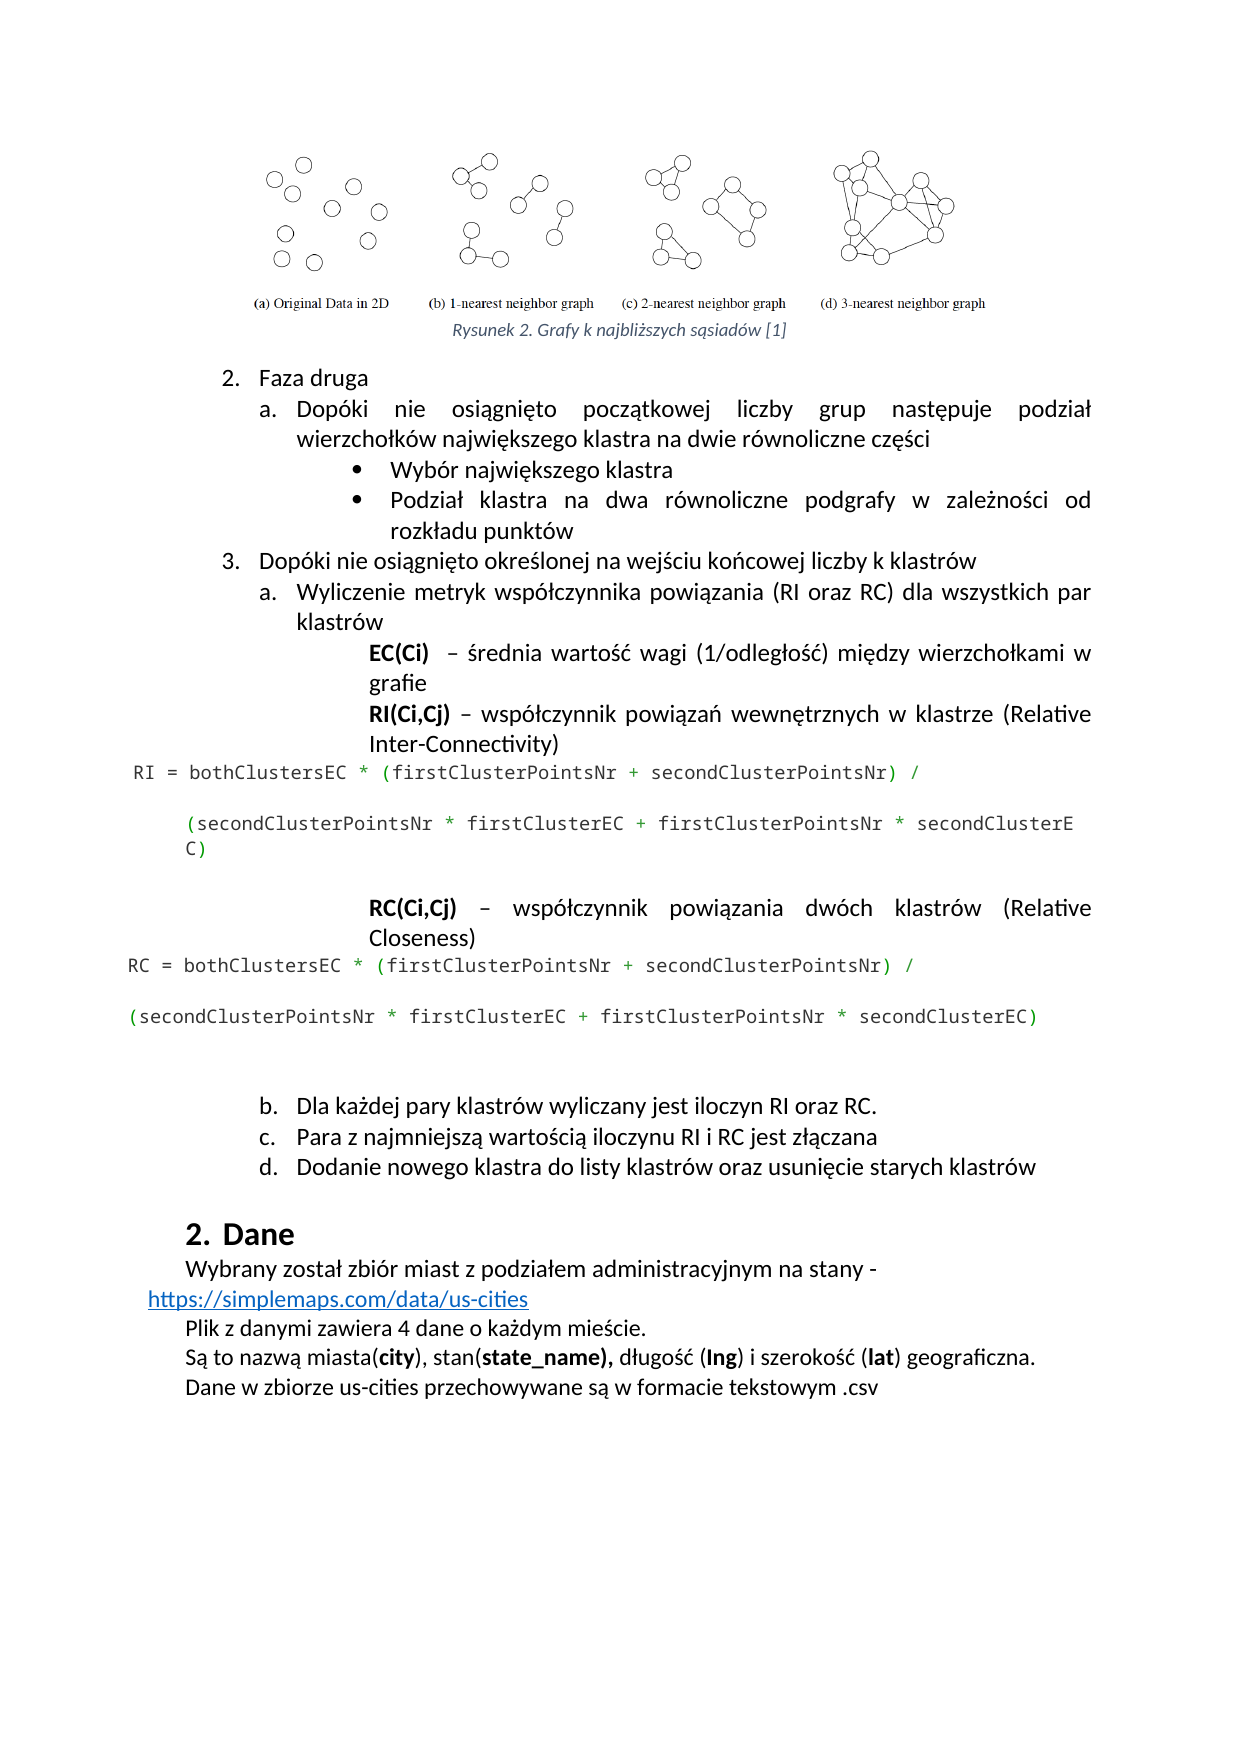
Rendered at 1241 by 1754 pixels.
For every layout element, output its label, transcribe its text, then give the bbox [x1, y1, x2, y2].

list Dopóki nie osiągnięto określonej na wejściu końcowej liczby k klastrów [221, 546, 1093, 576]
text Dane w zbiorze us-cities przechowywane są w formacie tekstowym .csv [148, 1372, 1093, 1401]
text Plik z danymi zawiera 4 dane o każdym mieście. [148, 1313, 1093, 1342]
text Są to nazwą miasta(city), stan(state_name), długość (Ing) i szerokość (lat) geograficzna. [148, 1342, 1093, 1372]
text RI = bothClustersEC * (firstClusterPointsNr + secondClusterPointsNr) / [133, 759, 1093, 785]
text RC(Ci,Cj) – współczynnik powiązania dwóch klastrów (Relative Closeness) [369, 892, 1093, 953]
list Faza druga [221, 362, 1093, 393]
text EC(Ci) – średnia wartość wagi (1/odległość) między wierzchołkami w grafie [369, 637, 1093, 698]
list Dodanie nowego klastra do listy klastrów oraz usunięcie starych klastrów [259, 1151, 1093, 1182]
text (secondClusterPointsNr * firstClusterEC + firstClusterPointsNr * secondClusterEC) [127, 978, 1093, 1029]
text Wybrany został zbiór miast z podziałem administracyjnym na stany - https://simplemaps.com/data/us-cities [148, 1253, 1093, 1313]
list Dla każdej pary klastrów wyliczany jest iloczyn RI oraz RC. [259, 1090, 1093, 1121]
text RI(Ci,Cj) – współczynnik powiązań wewnętrznych w klastrze (Relative Inter-Connectivity) [369, 698, 1093, 759]
text (secondClusterPointsNr * firstClusterEC + firstClusterPointsNr * secondClusterEC) [185, 785, 1093, 861]
list Wyliczenie metryk współczynnika powiązania (RI oraz RC) dla wszystkich par klastrów [259, 576, 1093, 637]
picture [248, 147, 993, 319]
text Rysunek . Grafy k najbliższych sąsiadów [148, 319, 1093, 342]
list Podział klastra na dwa równoliczne podgrafy w zależności od rozkładu punktów [353, 484, 1093, 546]
text RC = bothClustersEC * (firstClusterPointsNr + secondClusterPointsNr) / [127, 953, 1093, 978]
list Dopóki nie osiągnięto początkowej liczby grup następuje podział wierzchołków największego klastra na dwie równoliczne części [259, 393, 1093, 454]
list Wybór największego klastra [353, 454, 1093, 484]
list Para z najmniejszą wartością iloczynu RI i RC jest złączana [259, 1121, 1093, 1151]
list Dane [185, 1212, 1093, 1253]
